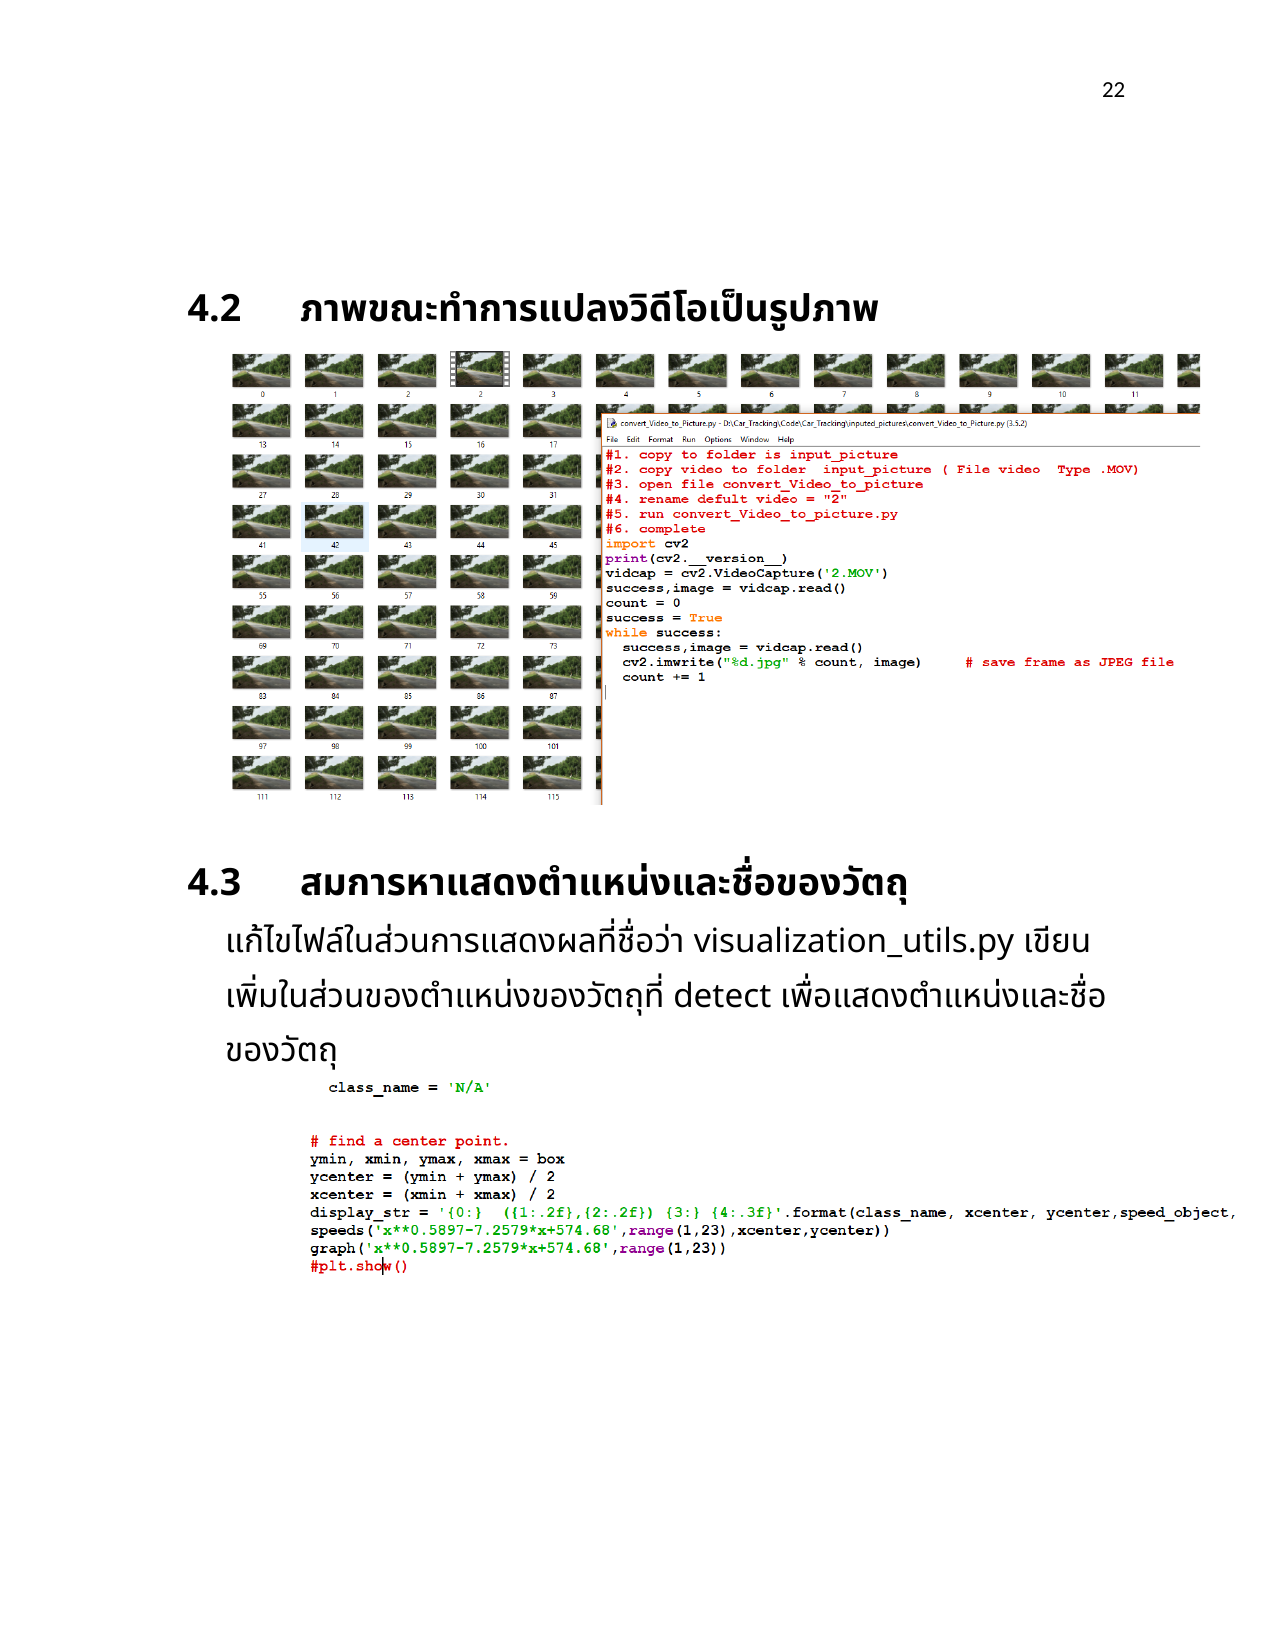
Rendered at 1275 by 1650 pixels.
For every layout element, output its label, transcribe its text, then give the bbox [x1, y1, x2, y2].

picture [300, 1080, 1249, 1312]
picture [225, 342, 1200, 805]
list แก้ไขไฟล์ในส่วนการแสดงผลที่ชื่อว่า visualization_utils.py เขียนเพิ่มในส่วนของตำแหน่งของวัตถุที่ detect เพื่อแสดงตำแหน่งและชื่อของวัตถุ [225, 917, 1125, 1076]
list สมการหาแสดงตำแหน่งและชื่อของวัตถุ [187, 855, 1125, 912]
list ภาพขณะทำการแปลงวิดีโอเป็นรูปภาพ [187, 281, 1125, 338]
